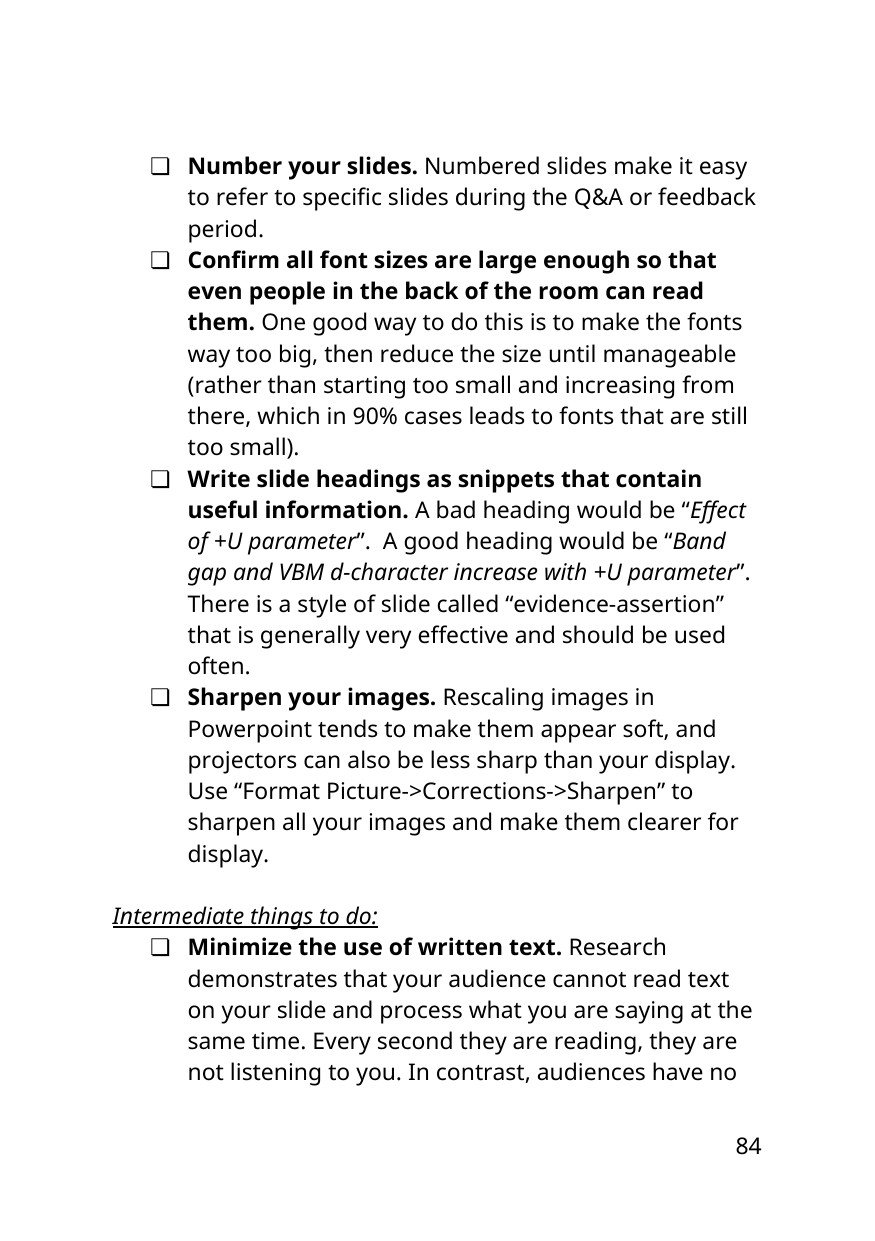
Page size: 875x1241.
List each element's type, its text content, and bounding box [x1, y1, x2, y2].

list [150, 931, 762, 1087]
list Number your slides. Numbered slides make it easy to refer to specific slides during the Q&A or feedback period. [150, 150, 762, 244]
list Write slide headings as snippets that contain useful information. A bad heading would be “Effect of +U parameter”. A good heading would be “Band gap and VBM d-character increase with +U parameter”. There is a style of slide called “evidence-assertion” that is generally very effective and should be used often. [150, 462, 762, 681]
list Sharpen your images. Rescaling images in Powerpoint tends to make them appear soft, and projectors can also be less sharp than your display. Use “Format Picture->Corrections->Sharpen” to sharpen all your images and make them clearer for display. [150, 681, 762, 869]
text Intermediate things to do: [112, 869, 762, 931]
list Confirm all font sizes are large enough so that even people in the back of the room can read them. One good way to do this is to make the fonts way too big, then reduce the size until manageable (rather than starting too small and increasing from there, which in 90% cases leads to fonts that are still too small). [150, 244, 762, 462]
